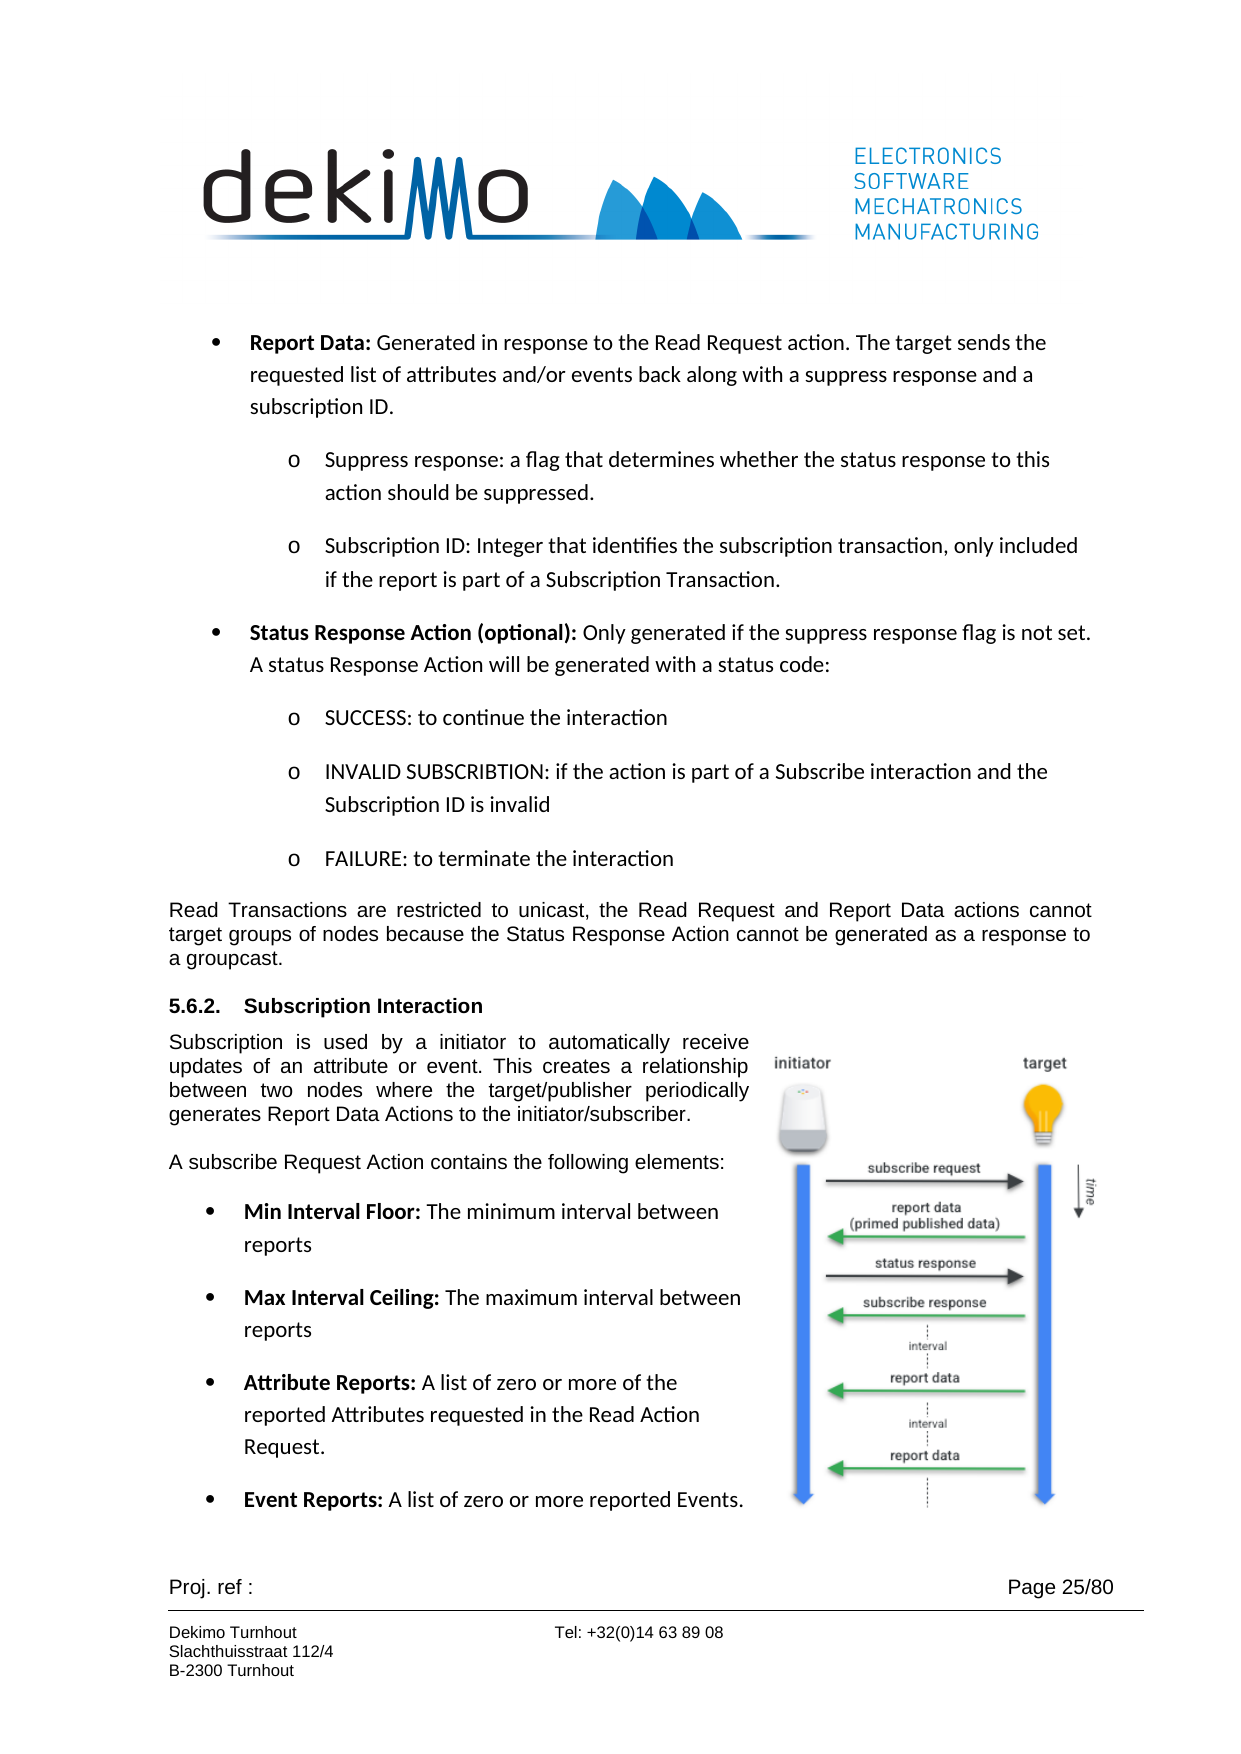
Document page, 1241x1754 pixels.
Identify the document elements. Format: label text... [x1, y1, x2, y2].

picture [768, 1050, 1101, 1517]
list Min Interval Floor: The minimum interval between reports [206, 1197, 768, 1258]
list FAILURE: to terminate the interaction [287, 844, 1093, 873]
list Report Data: Generated in response to the Read Request action. The target sends the requested list of attributes and/or events back along with a suppress response and a subscription ID. [212, 328, 1093, 420]
list Attribute Reports: A list of zero or more of the reported Attributes requested in the Read Action Request. [206, 1368, 768, 1460]
list Suppress response: a flag that determines whether the status response to this action should be suppressed. [287, 445, 1093, 506]
list SUCCESS: to continue the interaction [287, 703, 1093, 732]
text Subscription is used by a initiator to automatically receive updates of an attribute or event. This creates a relationship between two nodes where the target/publisher periodically generates Report Data Actions to the initiator/subscriber. [169, 1030, 1093, 1126]
list Event Reports: A list of zero or more reported Events. [206, 1485, 768, 1513]
text A subscribe Request Action contains the following elements: [169, 1149, 768, 1173]
list Subscription ID: Integer that identifies the subscription transaction, only included if the report is part of a Subscription Transaction. [287, 531, 1093, 593]
list INVALID SUBSCRIBTION: if the action is part of a Subscribe interaction and the Subscription ID is invalid [287, 757, 1093, 819]
subtitle Subscription Interaction [169, 994, 1093, 1018]
list Max Interval Ceiling: The maximum interval between reports [206, 1283, 768, 1343]
list Status Response Action (optional): Only generated if the suppress response flag is not set. A status Response Action will be generated with a status code: [212, 618, 1093, 678]
picture [159, 73, 1083, 304]
text Read Transactions are restricted to unicast, the Read Request and Report Data actions cannot target groups of nodes because the Status Response Action cannot be generated as a response to a groupcast. [169, 898, 1093, 970]
